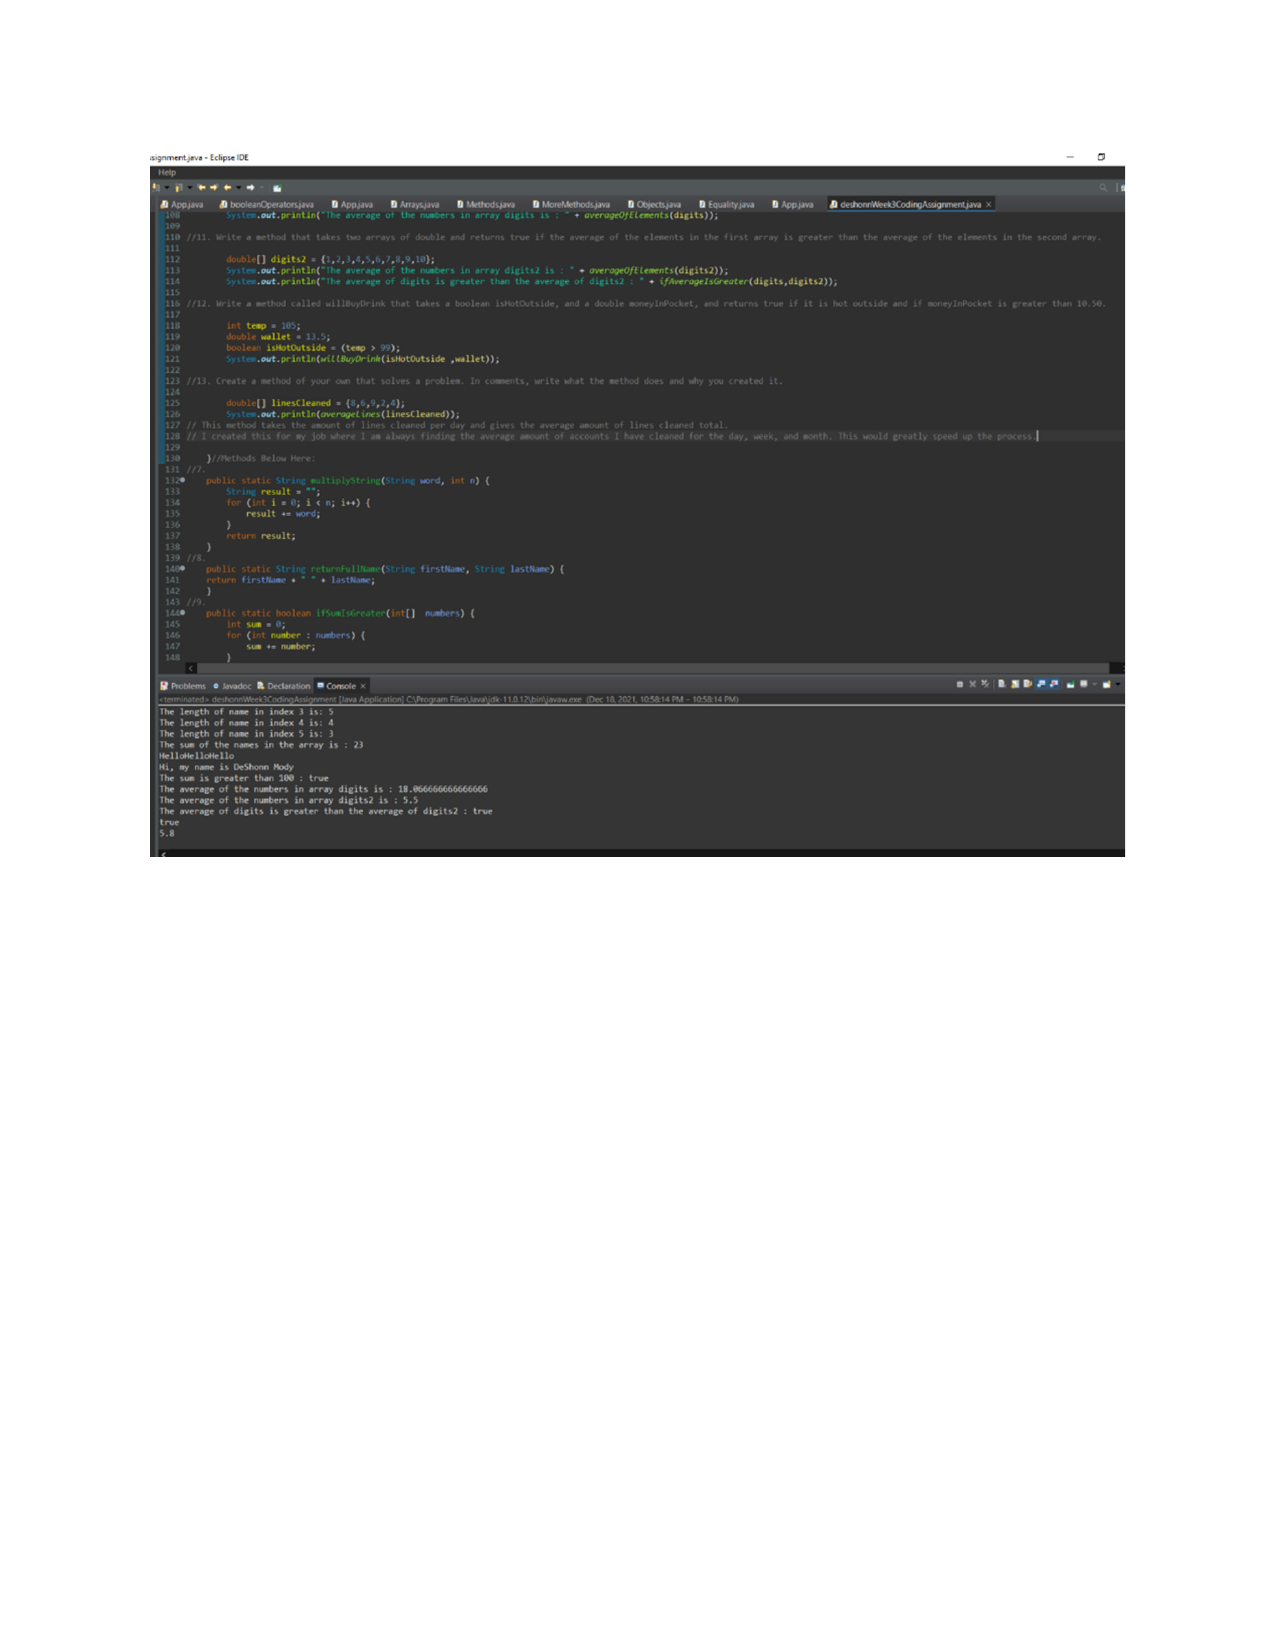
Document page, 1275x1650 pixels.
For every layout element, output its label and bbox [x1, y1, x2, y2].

picture [150, 150, 1125, 857]
